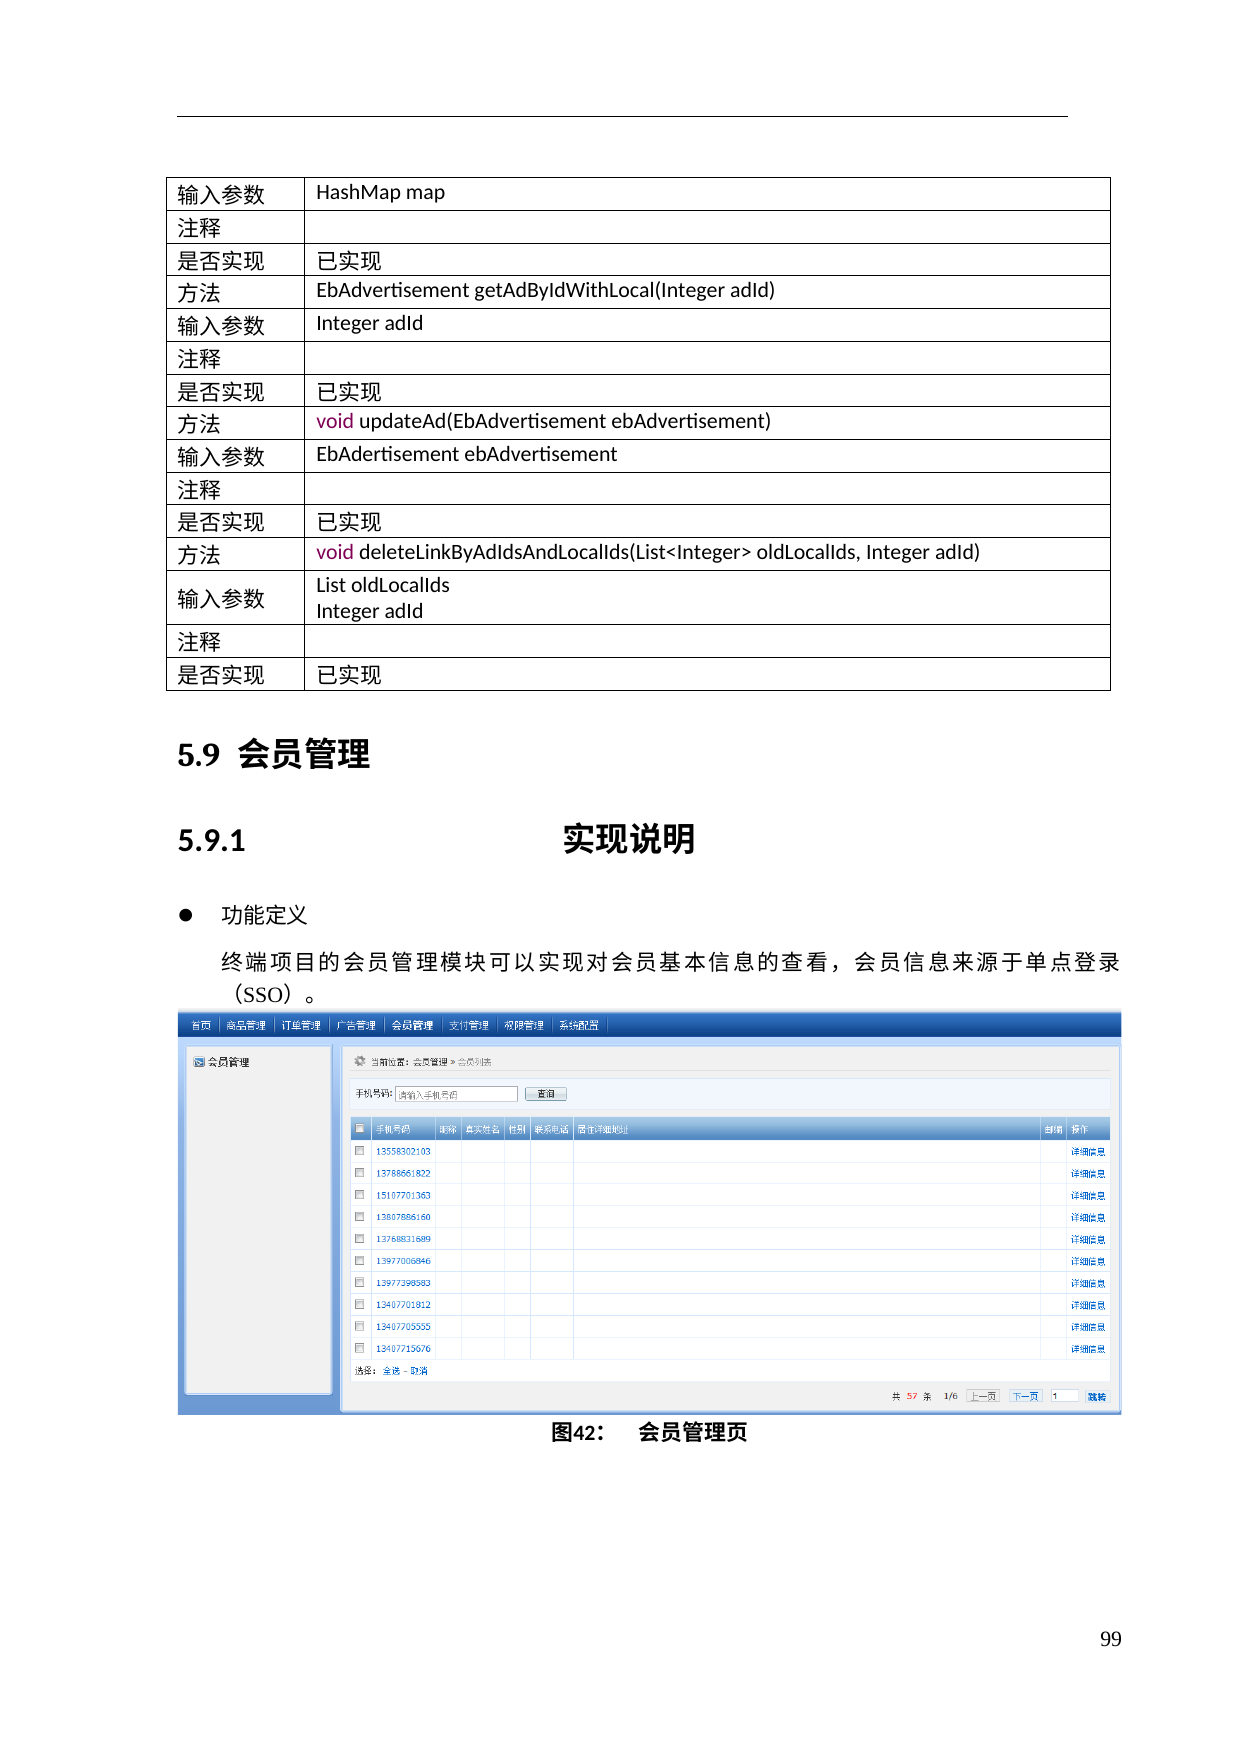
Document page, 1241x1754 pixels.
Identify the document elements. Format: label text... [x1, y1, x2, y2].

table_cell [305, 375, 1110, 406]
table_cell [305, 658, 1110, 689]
subtitle 会员管理 [177, 728, 1122, 776]
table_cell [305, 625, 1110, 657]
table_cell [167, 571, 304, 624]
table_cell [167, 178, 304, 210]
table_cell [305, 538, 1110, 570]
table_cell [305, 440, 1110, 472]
subtitle 实现说明 [177, 813, 1122, 861]
text 会员管理页 [177, 1415, 1122, 1447]
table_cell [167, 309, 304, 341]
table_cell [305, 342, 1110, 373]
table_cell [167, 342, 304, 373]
picture [177, 1008, 1122, 1415]
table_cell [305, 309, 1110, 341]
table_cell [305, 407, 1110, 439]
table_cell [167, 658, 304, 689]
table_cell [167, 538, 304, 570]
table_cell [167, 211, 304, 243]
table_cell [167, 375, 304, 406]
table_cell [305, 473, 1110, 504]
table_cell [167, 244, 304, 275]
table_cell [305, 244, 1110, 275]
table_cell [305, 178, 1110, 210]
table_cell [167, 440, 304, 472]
text 终端项目的会员管理模块可以实现对会员基本信息的查看，会员信息来源于单点登录（SSO）。 [221, 945, 1122, 1008]
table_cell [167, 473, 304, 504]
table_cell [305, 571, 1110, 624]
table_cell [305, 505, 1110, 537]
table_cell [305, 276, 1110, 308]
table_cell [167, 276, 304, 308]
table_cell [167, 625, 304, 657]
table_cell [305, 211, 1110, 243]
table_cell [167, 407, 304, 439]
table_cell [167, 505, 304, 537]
list 功能定义 [177, 898, 1122, 929]
